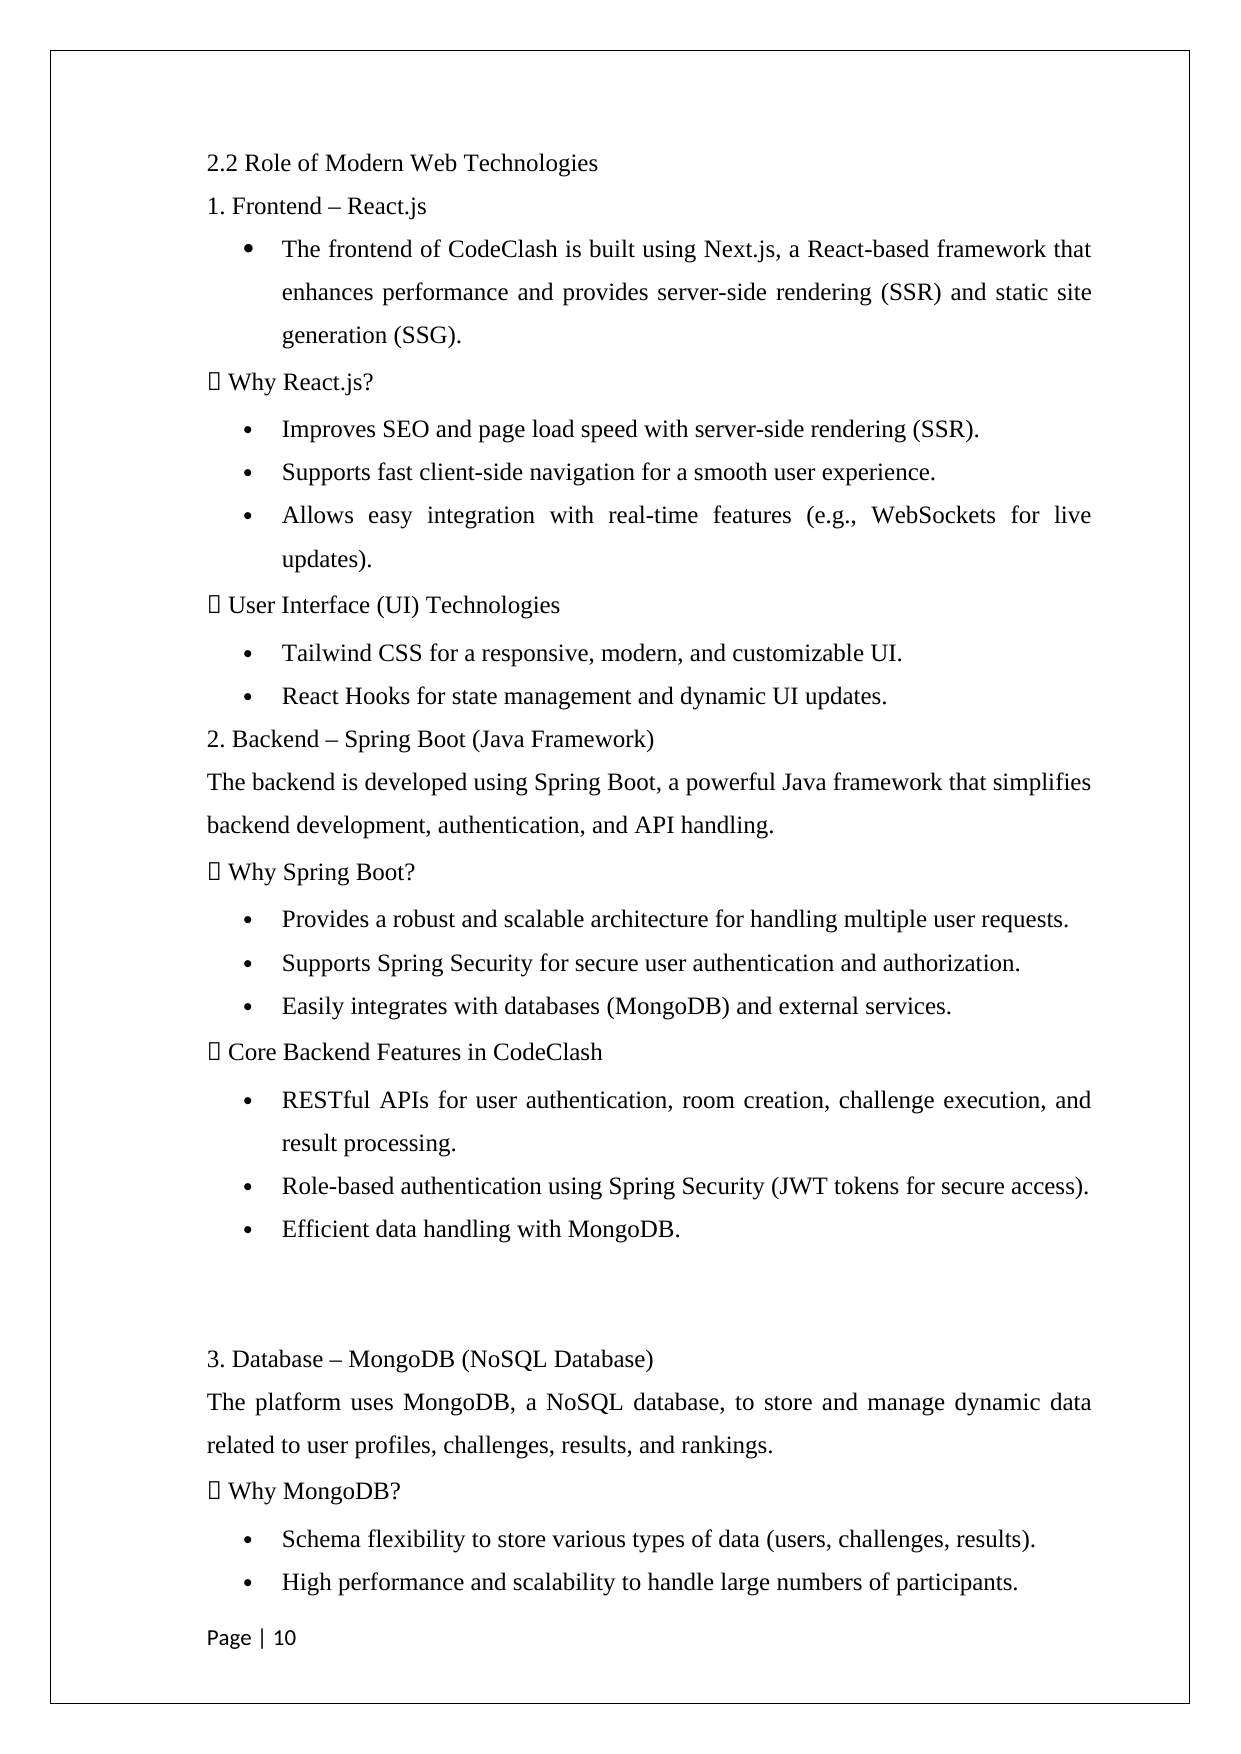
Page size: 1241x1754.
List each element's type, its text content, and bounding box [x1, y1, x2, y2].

list React Hooks for state management and dynamic UI updates. [244, 681, 1093, 710]
list Supports Spring Security for secure user authentication and authorization. [244, 948, 1093, 976]
list Provides a robust and scalable architecture for handling multiple user requests. [244, 904, 1093, 933]
list Easily integrates with databases (MongoDB) and external services. [244, 991, 1093, 1019]
text The backend is developed using Spring Boot, a powerful Java framework that simplifies backend development, authentication, and API handling. [207, 767, 1093, 839]
text 2. Backend – Spring Boot (Java Framework) [207, 724, 1093, 753]
list Allows easy integration with real-time features (e.g., WebSockets for live updates). [244, 501, 1093, 572]
list RESTful APIs for user authentication, room creation, challenge execution, and result processing. [244, 1085, 1093, 1157]
text 🔹 User Interface (UI) Technologies [207, 587, 1093, 621]
list High performance and scalability to handle large numbers of participants. [244, 1567, 1093, 1596]
list Schema flexibility to store various types of data (users, challenges, results). [244, 1524, 1093, 1553]
text 2.2 Role of Modern Web Technologies [207, 148, 1093, 176]
list Role-based authentication using Spring Security (JWT tokens for secure access). [244, 1171, 1093, 1200]
list Supports fast client-side navigation for a smooth user experience. [244, 457, 1093, 486]
list Efficient data handling with MongoDB. [244, 1214, 1093, 1243]
text 🔹 Why Spring Boot? [207, 853, 1093, 887]
text 🔹 Why MongoDB? [207, 1473, 1093, 1507]
text 🔹 Core Backend Features in CodeClash [207, 1034, 1093, 1068]
text 🔹 Why React.js? [207, 363, 1093, 397]
list Improves SEO and page load speed with server-side rendering (SSR). [244, 414, 1093, 443]
text 1. Frontend – React.js [207, 191, 1093, 219]
list The frontend of CodeClash is built using Next.js, a React-based framework that enhances performance and provides server-side rendering (SSR) and static site generation (SSG). [244, 234, 1093, 349]
text 3. Database – MongoDB (NoSQL Database) [207, 1344, 1093, 1372]
list Tailwind CSS for a responsive, modern, and customizable UI. [244, 638, 1093, 667]
text The platform uses MongoDB, a NoSQL database, to store and manage dynamic data related to user profiles, challenges, results, and rankings. [207, 1387, 1093, 1459]
